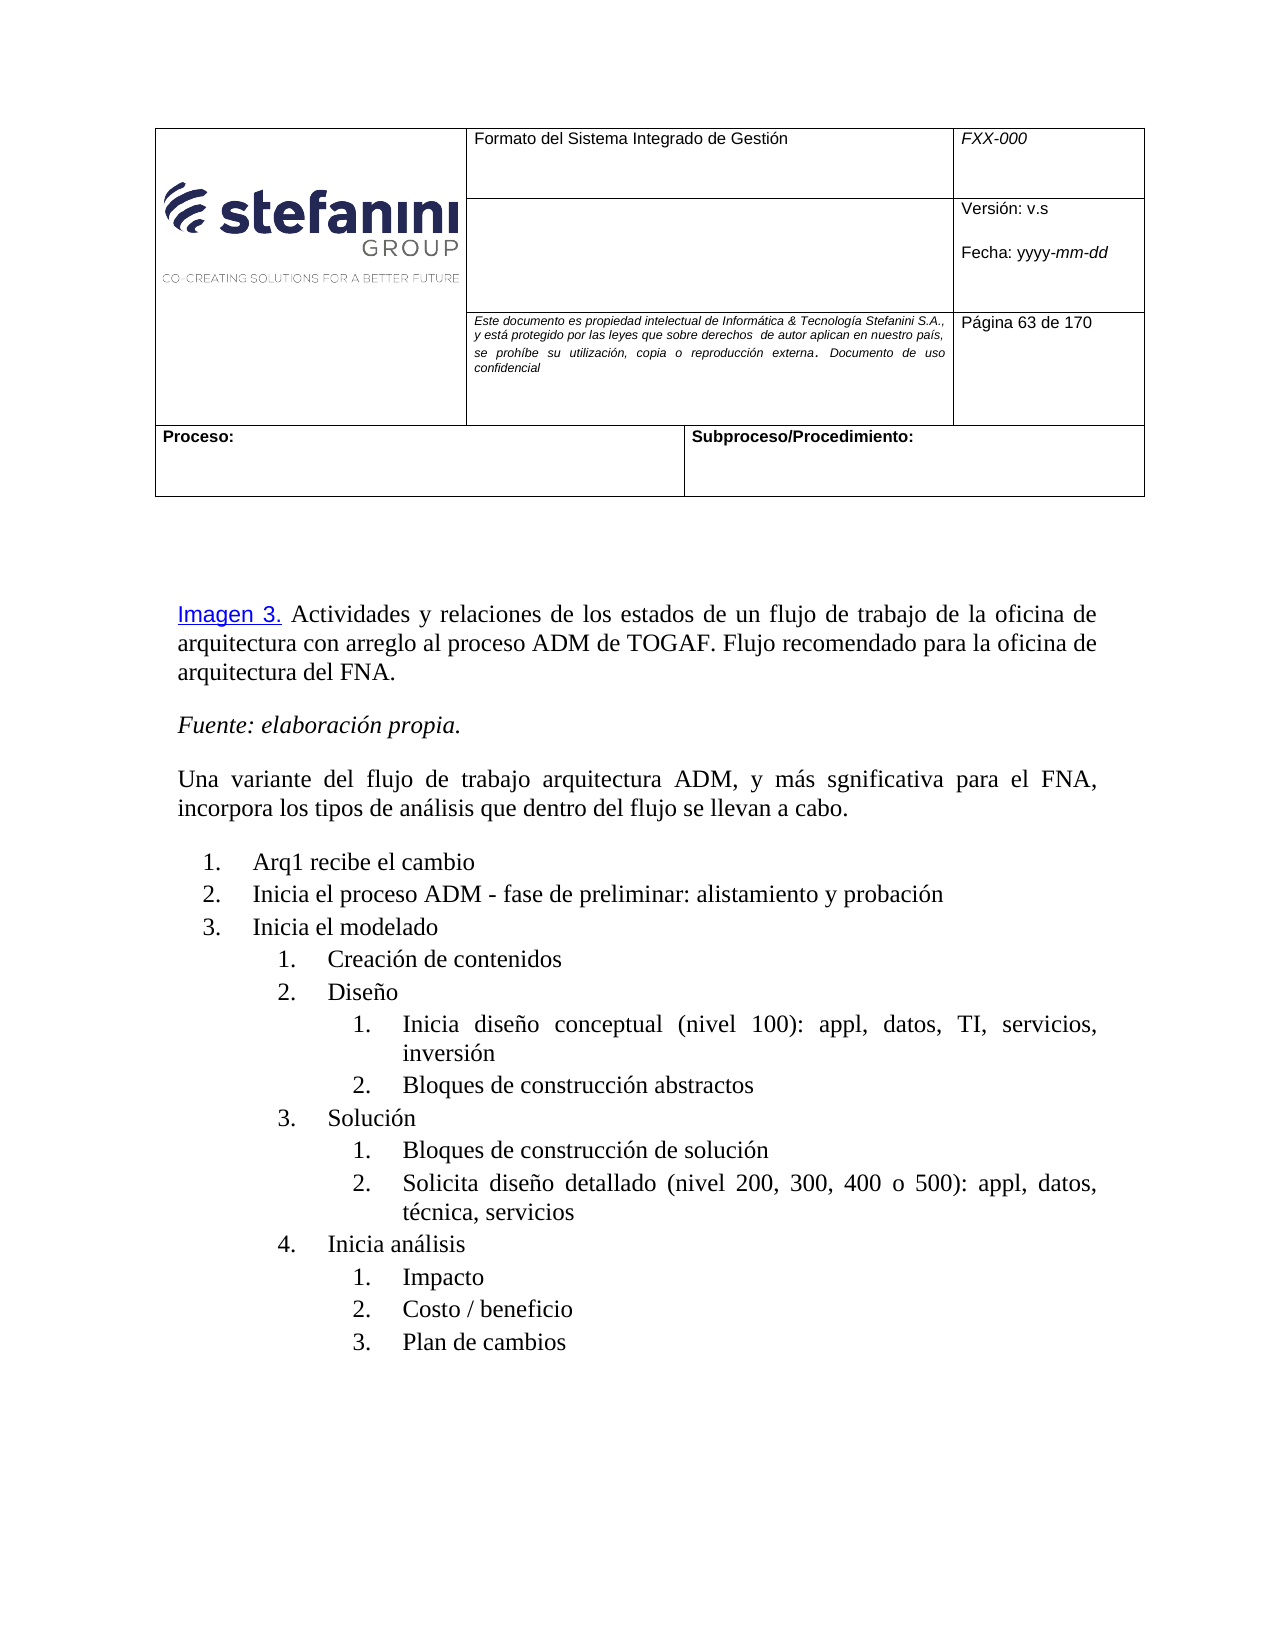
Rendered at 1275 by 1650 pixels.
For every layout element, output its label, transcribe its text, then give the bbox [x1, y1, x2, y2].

list Creación de contenidos [277, 944, 1098, 973]
list Inicia el proceso ADM - fase de preliminar: alistamiento y probación [202, 879, 1098, 908]
list Plan de cambios [352, 1327, 1098, 1356]
list Bloques de construcción de solución [352, 1136, 1098, 1164]
list Bloques de construcción abstractos [352, 1071, 1098, 1099]
list Solución [277, 1103, 1098, 1132]
list Impacto [352, 1262, 1098, 1291]
text Fuente: elaboración propia. [177, 711, 1098, 739]
list Solicita diseño detallado (nivel 200, 300, 400 o 500): appl, datos, técnica, servicios [352, 1168, 1098, 1226]
list Inicia análisis [277, 1229, 1098, 1258]
text Una variante del flujo de trabajo arquitectura ADM, y más sgnificativa para el FNA, incorpora los tipos de análisis que dentro del flujo se llevan a cabo. [177, 764, 1098, 822]
list Inicia el modelado [202, 912, 1098, 941]
text Imagen 3. Actividades y relaciones de los estados de un flujo de trabajo de la oficina de arquitectura con arreglo al proceso ADM de TOGAF. Flujo recomendado para la oficina de arquitectura del FNA. [177, 599, 1098, 686]
list Inicia diseño conceptual (nivel 100): appl, datos, TI, servicios, inversión [352, 1009, 1098, 1067]
list Diseño [277, 977, 1098, 1006]
picture [162, 182, 460, 286]
list Arq1 recibe el cambio [202, 847, 1098, 876]
list Costo / beneficio [352, 1294, 1098, 1323]
